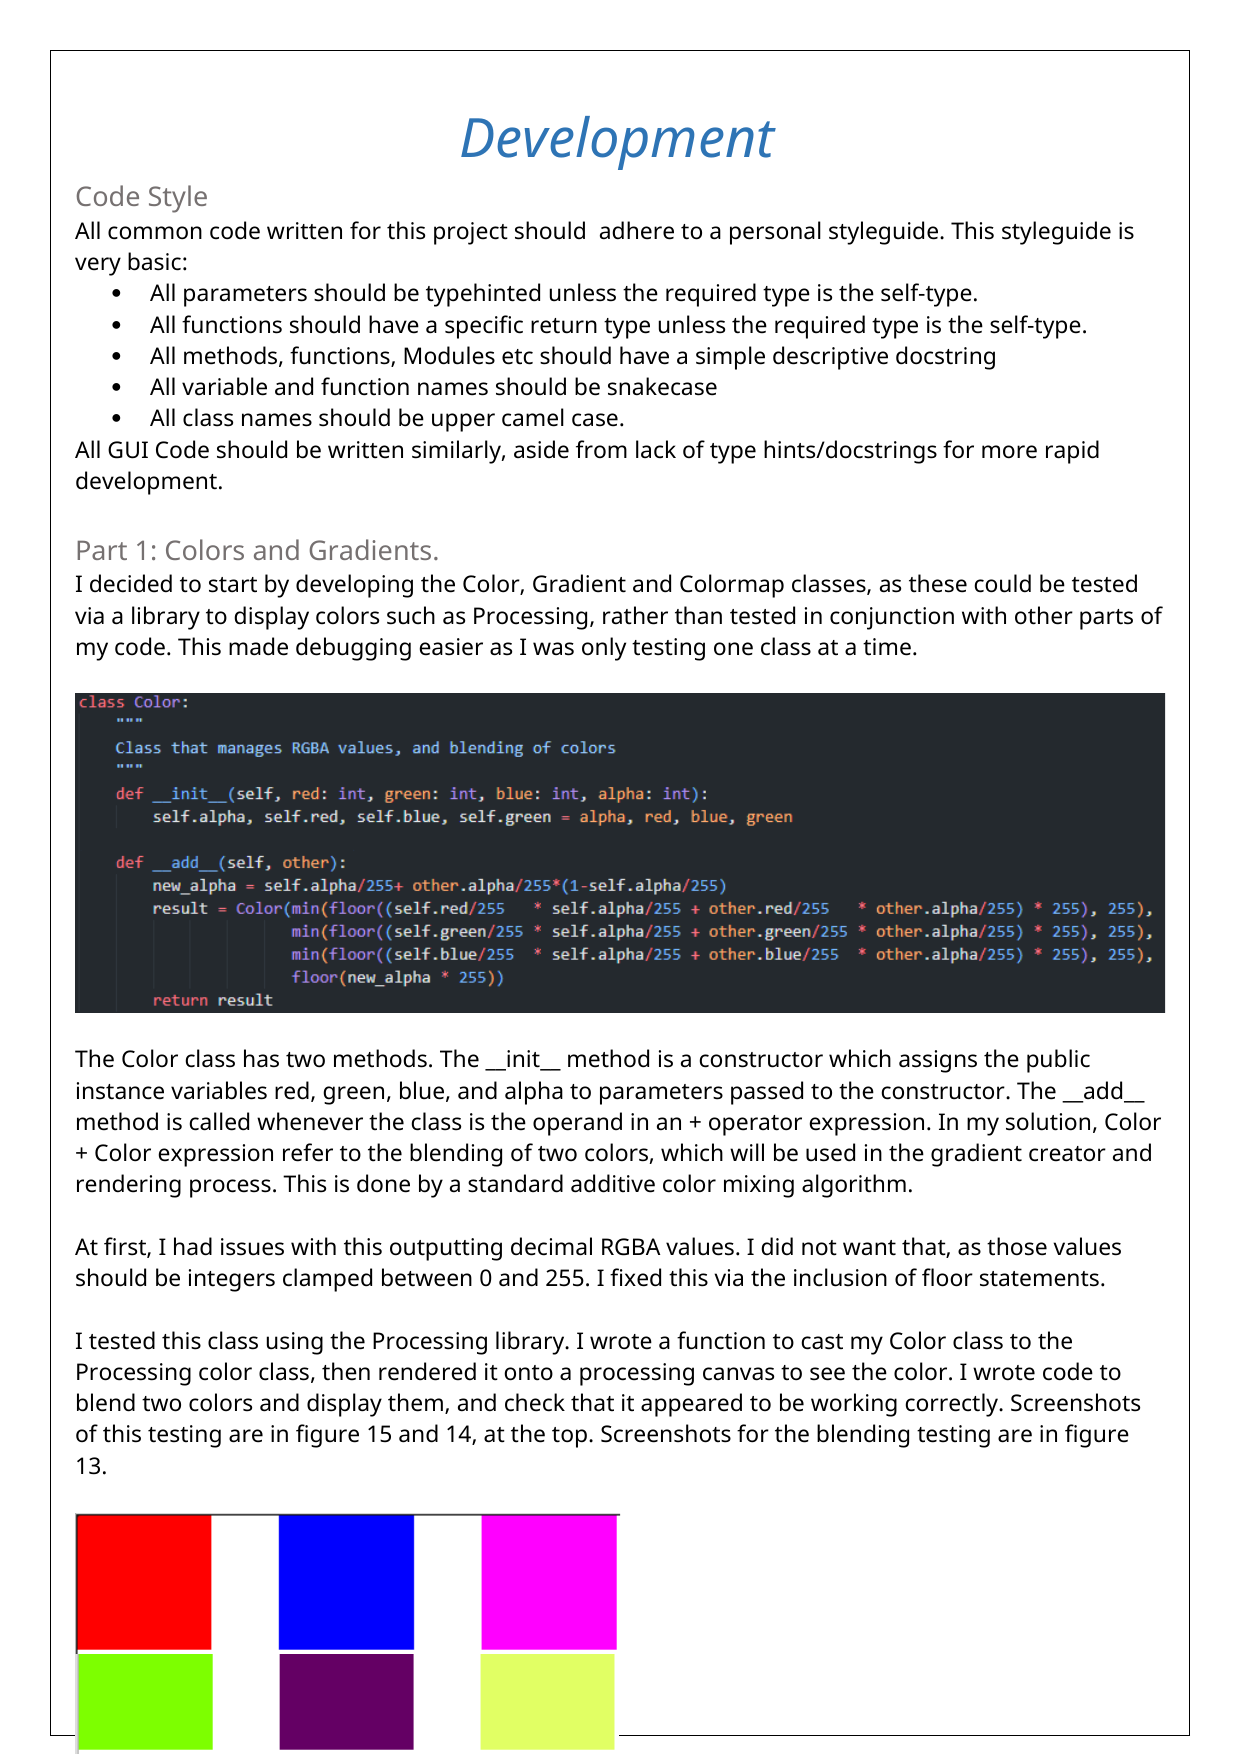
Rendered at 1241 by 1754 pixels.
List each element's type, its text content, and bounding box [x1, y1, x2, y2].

subtitle Part 1: Colors and Gradients. [75, 531, 1165, 568]
text At first, I had issues with this outputting decimal RGBA values. I did not want that, as those values should be integers clamped between 0 and 255. I fixed this via the inclusion of floor statements. [75, 1231, 1165, 1293]
text I decided to start by developing the Color, Gradient and Colormap classes, as these could be tested via a library to display colors such as Processing, rather than tested in conjunction with other parts of my code. This made debugging easier as I was only testing one class at a time. [75, 568, 1165, 662]
text All common code written for this project should adhere to a personal styleguide. This styleguide is very basic: [75, 215, 1165, 277]
text I tested this class using the Processing library. I wrote a function to cast my Color class to the Processing color class, then rendered it onto a processing canvas to see the color. I wrote code to blend two colors and display them, and check that it appeared to be working correctly. Screenshots of this testing are in figure 15 and 14, at the top. Screenshots for the blending testing are in figure 13. [75, 1325, 1165, 1481]
list All variable and function names should be snakecase [112, 371, 1165, 402]
list All parameters should be typehinted unless the required type is the self-type. [112, 277, 1165, 308]
list All methods, functions, Modules etc should have a simple descriptive docstring [112, 340, 1165, 371]
list All class names should be upper camel case. [112, 402, 1165, 433]
picture [75, 1513, 621, 1754]
picture [75, 693, 1166, 1013]
text All GUI Code should be written similarly, aside from lack of type hints/docstrings for more rapid development. [75, 433, 1165, 496]
text The Color class has two methods. The __init__ method is a constructor which assigns the public instance variables red, green, blue, and alpha to parameters passed to the constructor. The __add__ method is called whenever the class is the operand in an + operator expression. In my solution, Color + Color expression refer to the blending of two colors, which will be used in the gradient creator and rendering process. This is done by a standard additive color mixing algorithm. [75, 1043, 1165, 1200]
subtitle Code Style [75, 178, 1165, 215]
list All functions should have a specific return type unless the required type is the self-type. [112, 308, 1165, 340]
subtitle Development [75, 100, 1165, 174]
